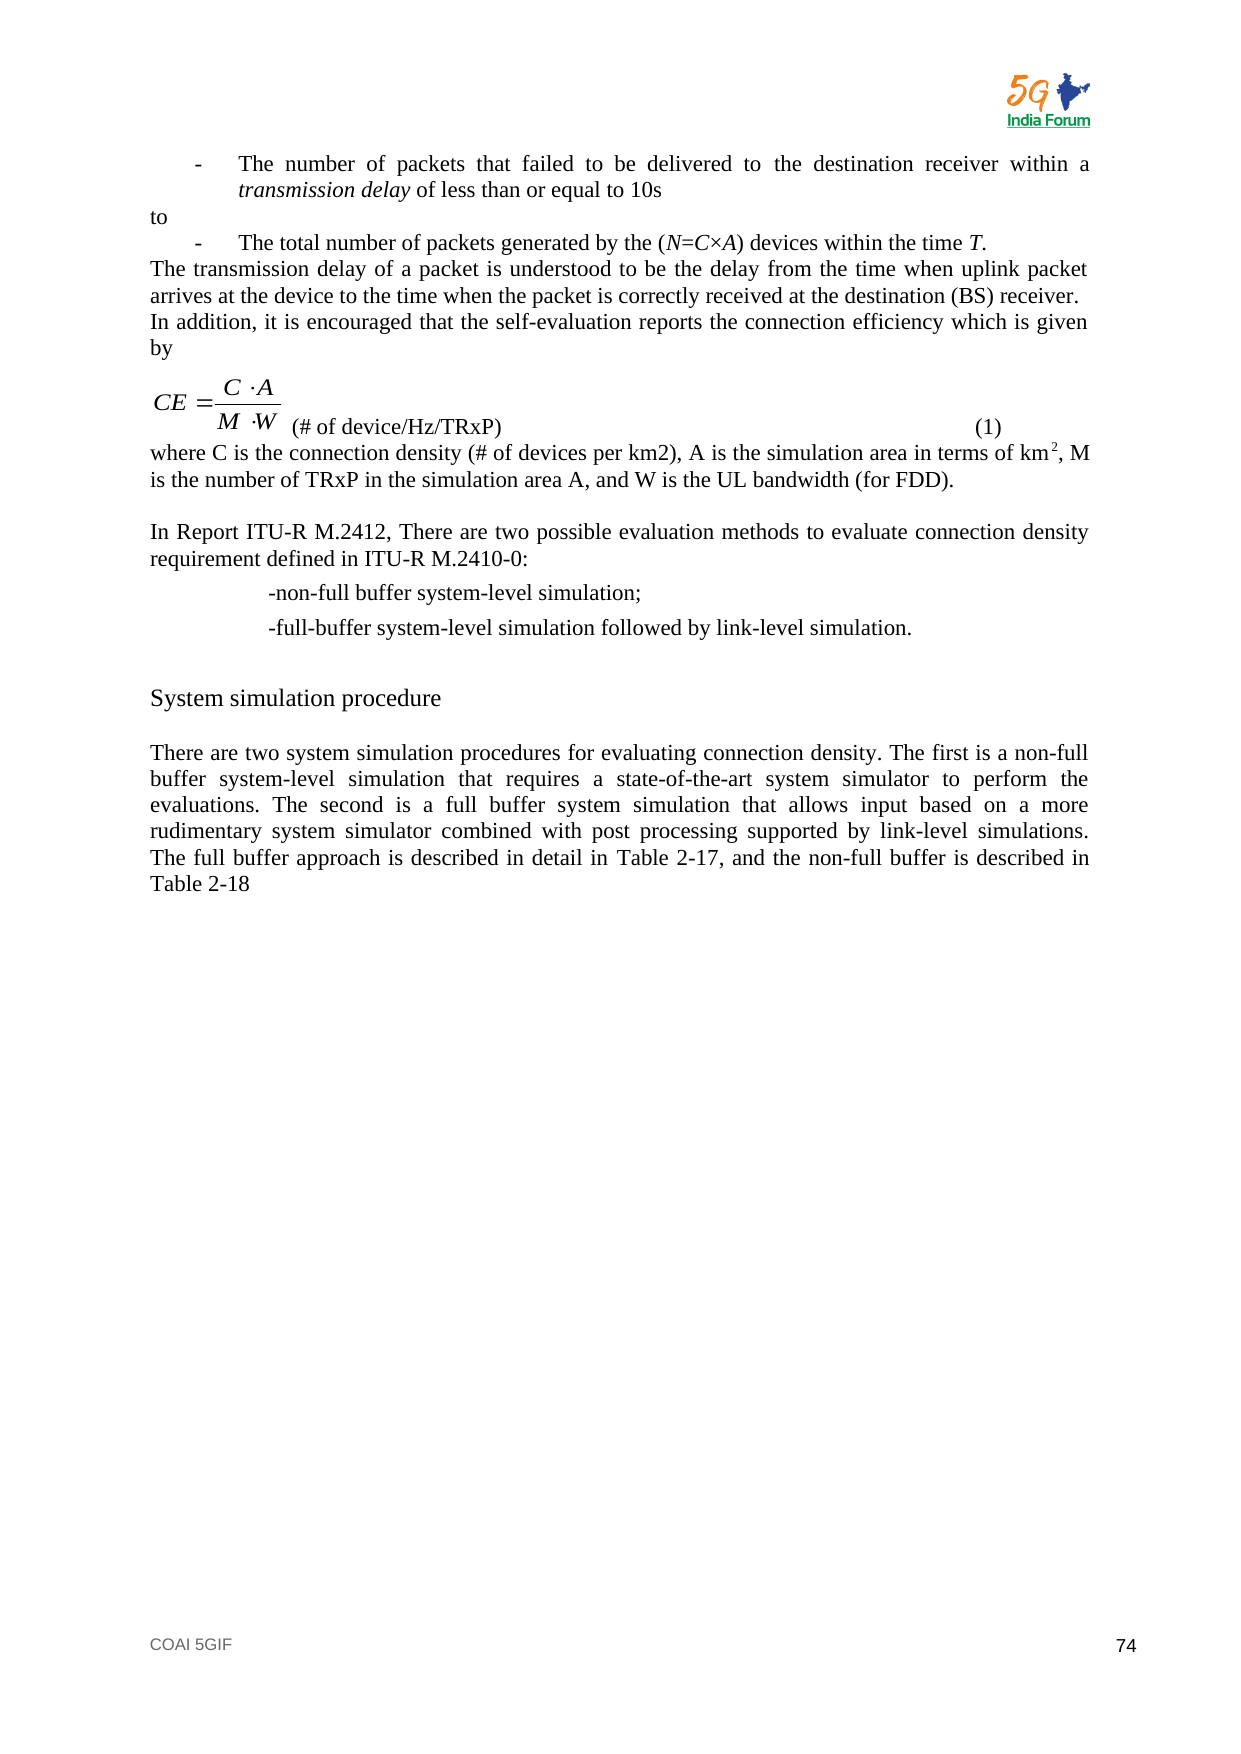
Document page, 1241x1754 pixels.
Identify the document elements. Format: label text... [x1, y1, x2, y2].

text In Report ITU-R M.2412, There are two possible evaluation methods to evaluate connection density requirement defined in ITU-R M.2410-0: [150, 518, 1090, 571]
list The total number of packets generated by the (N=C×A) devices within the time T. [194, 229, 1090, 255]
text System simulation procedure [150, 683, 1090, 712]
text In addition, it is encouraged that the self-evaluation reports the connection efficiency which is given by [150, 308, 1090, 361]
list The number of packets that failed to be delivered to the destination receiver within a transmission delay of less than or equal to 10s [194, 150, 1090, 203]
text (# of device/Hz/TRxP) (1) [150, 373, 1090, 439]
text -non-full buffer system-level simulation; [150, 579, 1090, 606]
text to [150, 203, 1090, 229]
text where C is the connection density (# of devices per km2), A is the simulation area in terms of km2, M is the number of TRxP in the simulation area A, and W is the UL bandwidth (for FDD). [150, 439, 1090, 492]
text The transmission delay of a packet is understood to be the delay from the time when uplink packet arrives at the device to the time when the packet is correctly received at the destination (BS) receiver. [150, 255, 1090, 308]
picture [1007, 73, 1091, 128]
text -full-buffer system-level simulation followed by link-level simulation. [150, 614, 1090, 640]
